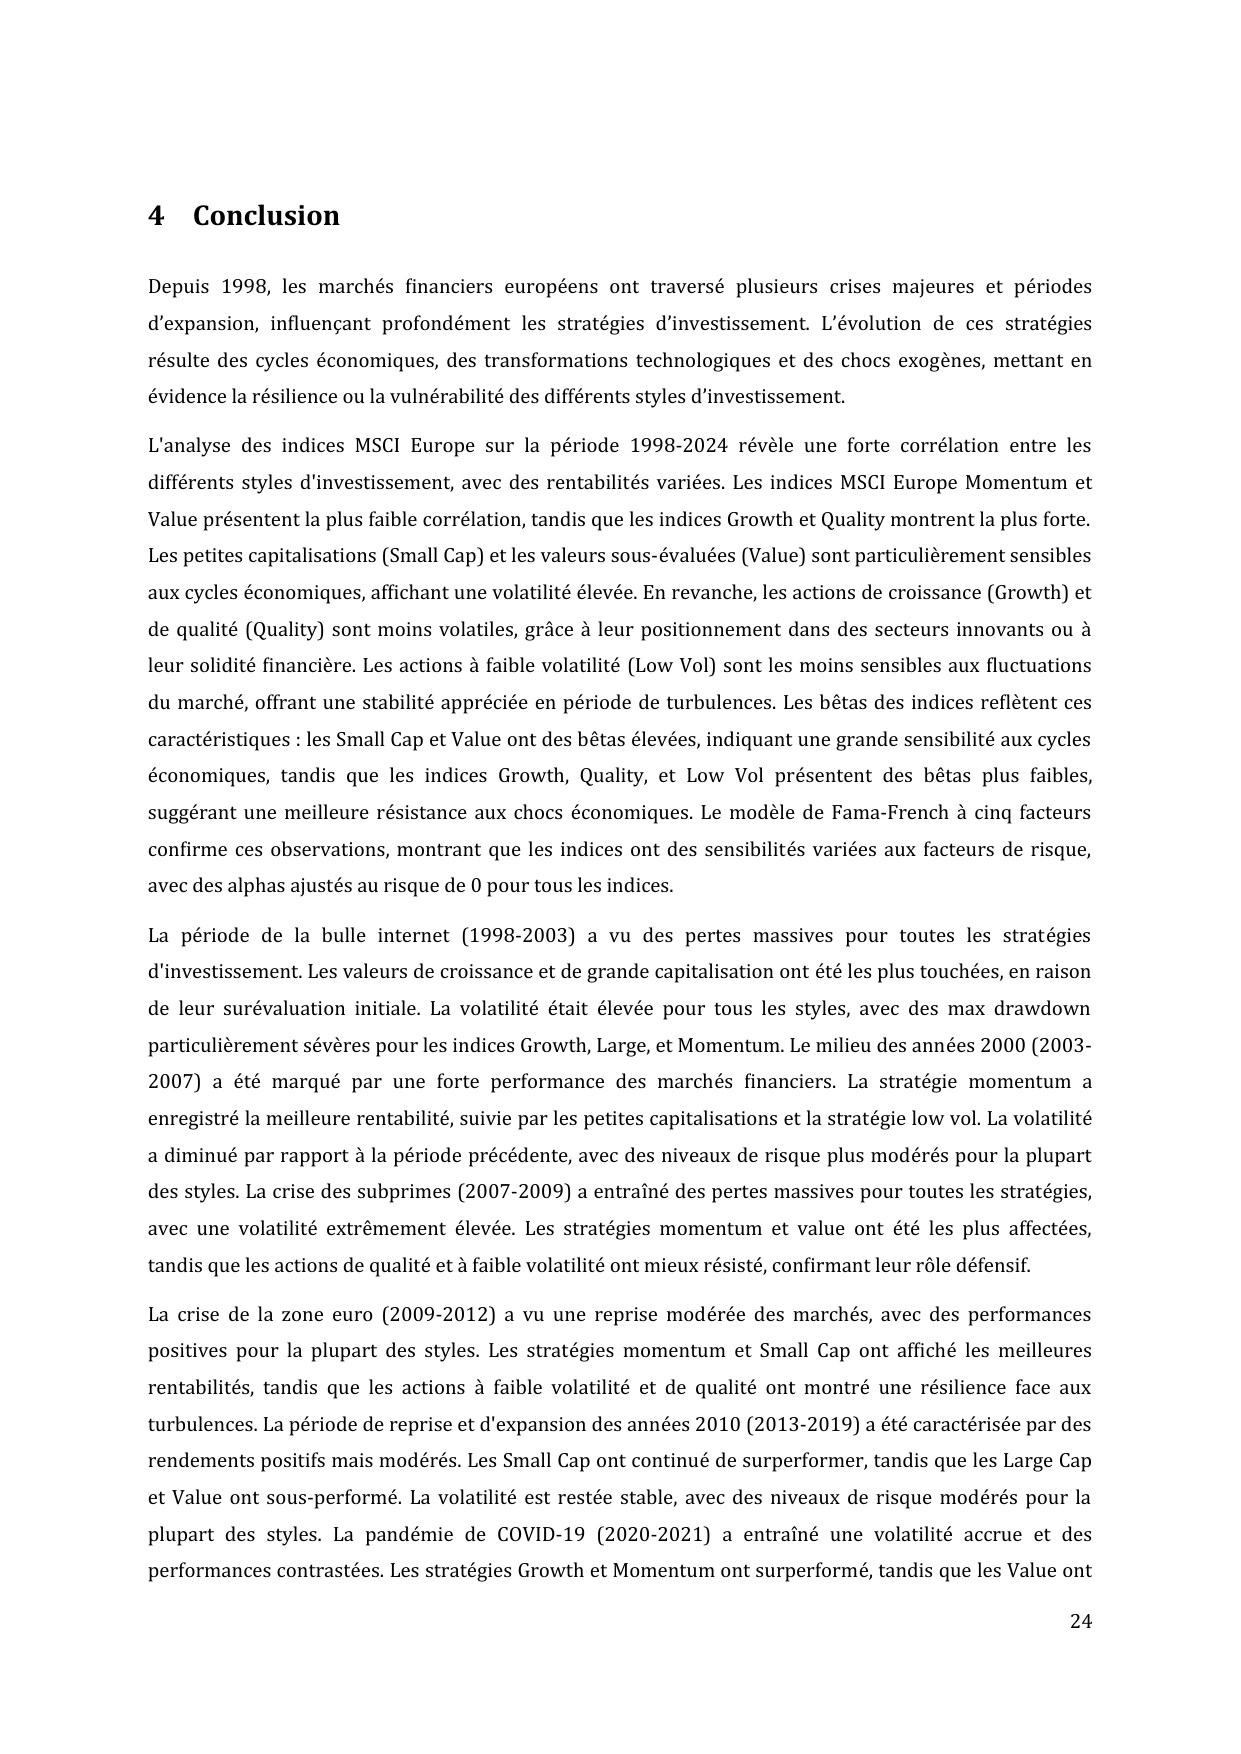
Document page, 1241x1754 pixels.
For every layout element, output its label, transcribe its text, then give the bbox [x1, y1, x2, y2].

text L'analyse des indices MSCI Europe sur la période 1998-2024 révèle une forte corrélation entre les différents styles d'investissement, avec des rentabilités variées. Les indices MSCI Europe Momentum et Value présentent la plus faible corrélation, tandis que les indices Growth et Quality montrent la plus forte. Les petites capitalisations (Small Cap) et les valeurs sous-évaluées (Value) sont particulièrement sensibles aux cycles économiques, affichant une volatilité élevée. En revanche, les actions de croissance (Growth) et de qualité (Quality) sont moins volatiles, grâce à leur positionnement dans des secteurs innovants ou à leur solidité financière. Les actions à faible volatilité (Low Vol) sont les moins sensibles aux fluctuations du marché, offrant une stabilité appréciée en période de turbulences. Les bêtas des indices reflètent ces caractéristiques : les Small Cap et Value ont des bêtas élevées, indiquant une grande sensibilité aux cycles économiques, tandis que les indices Growth, Quality, et Low Vol présentent des bêtas plus faibles, suggérant une meilleure résistance aux chocs économiques. Le modèle de Fama-French à cinq facteurs confirme ces observations, montrant que les indices ont des sensibilités variées aux facteurs de risque, avec des alphas ajustés au risque de 0 pour tous les indices. [148, 433, 1092, 898]
subtitle Conclusion [148, 198, 1092, 232]
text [148, 1301, 1092, 1583]
text La période de la bulle internet (1998-2003) a vu des pertes massives pour toutes les stratégies d'investissement. Les valeurs de croissance et de grande capitalisation ont été les plus touchées, en raison de leur surévaluation initiale. La volatilité était élevée pour tous les styles, avec des max drawdown particulièrement sévères pour les indices Growth, Large, et Momentum. Le milieu des années 2000 (2003-2007) a été marqué par une forte performance des marchés financiers. La stratégie momentum a enregistré la meilleure rentabilité, suivie par les petites capitalisations et la stratégie low vol. La volatilité a diminué par rapport à la période précédente, avec des niveaux de risque plus modérés pour la plupart des styles. La crise des subprimes (2007-2009) a entraîné des pertes massives pour toutes les stratégies, avec une volatilité extrêmement élevée. Les stratégies momentum et value ont été les plus affectées, tandis que les actions de qualité et à faible volatilité ont mieux résisté, confirmant leur rôle défensif. [148, 922, 1092, 1277]
text Depuis 1998, les marchés financiers européens ont traversé plusieurs crises majeures et périodes d’expansion, influençant profondément les stratégies d’investissement. L’évolution de ces stratégies résulte des cycles économiques, des transformations technologiques et des chocs exogènes, mettant en évidence la résilience ou la vulnérabilité des différents styles d’investissement. [148, 274, 1092, 408]
